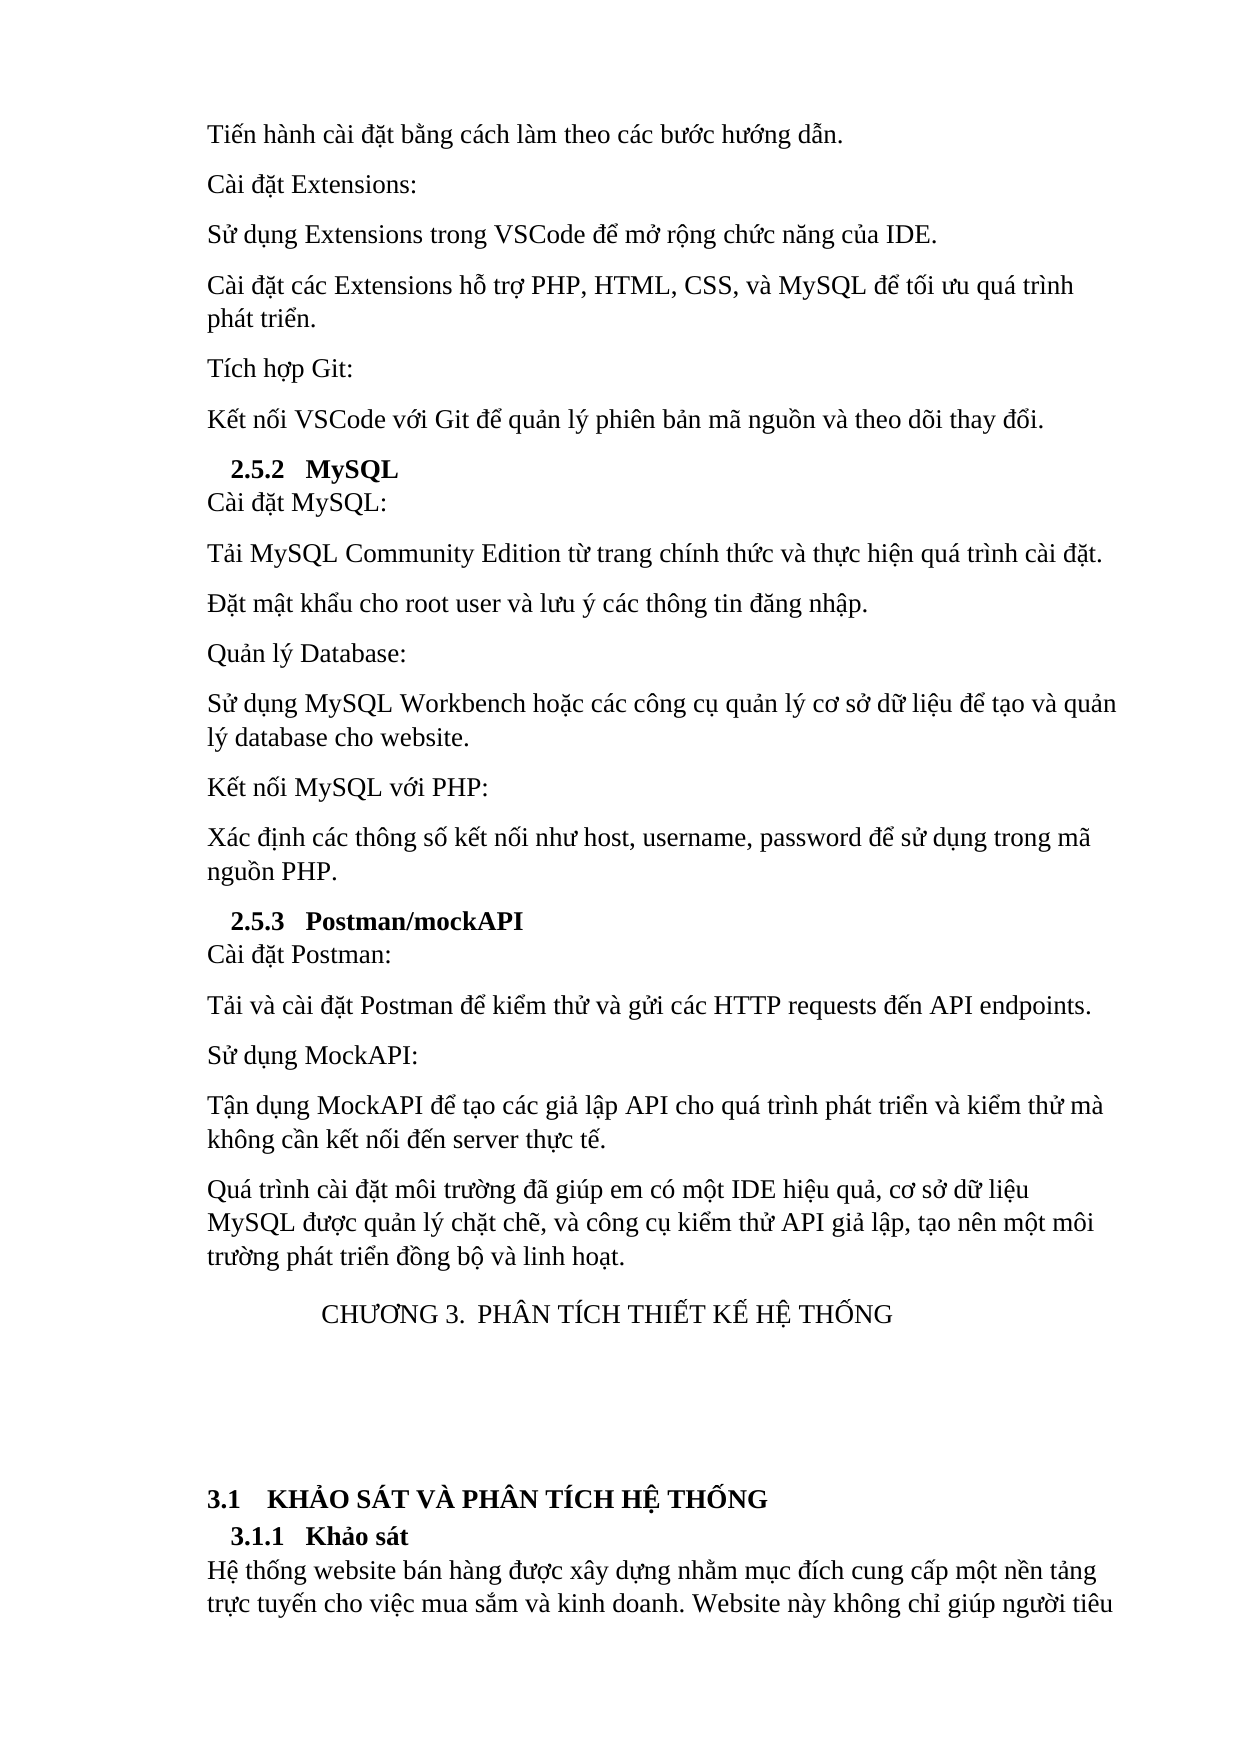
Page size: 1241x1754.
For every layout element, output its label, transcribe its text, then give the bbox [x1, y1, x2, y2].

text Cài đặt Postman: [207, 938, 1122, 970]
text Đặt mật khẩu cho root user và lưu ý các thông tin đăng nhập. [207, 587, 1122, 618]
subtitle Khảo sát [230, 1520, 1122, 1552]
text Cài đặt Extensions: [207, 168, 1122, 199]
text Cài đặt MySQL: [207, 486, 1122, 518]
subtitle KHẢO SÁT VÀ PHÂN TÍCH HỆ THỐNG [207, 1483, 1122, 1514]
text Kết nối VSCode với Git để quản lý phiên bản mã nguồn và theo dõi thay đổi. [207, 403, 1122, 434]
text Quá trình cài đặt môi trường đã giúp em có một IDE hiệu quả, cơ sở dữ liệu MySQL được quản lý chặt chẽ, và công cụ kiểm thử API giả lập, tạo nên một môi trường phát triển đồng bộ và linh hoạt. [207, 1173, 1122, 1271]
text Cài đặt các Extensions hỗ trợ PHP, HTML, CSS, và MySQL để tối ưu quá trình phát triển. [207, 269, 1122, 333]
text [207, 1554, 1122, 1619]
text Sử dụng MySQL Workbench hoặc các công cụ quản lý cơ sở dữ liệu để tạo và quản lý database cho website. [207, 687, 1122, 752]
text Sử dụng Extensions trong VSCode để mở rộng chức năng của IDE. [207, 218, 1122, 250]
subtitle PHÂN TÍCH THIẾT KẾ HỆ THỐNG [237, 1298, 1122, 1330]
text Xác định các thông số kết nối như host, username, password để sử dụng trong mã nguồn PHP. [207, 821, 1122, 886]
text Quản lý Database: [207, 637, 1122, 668]
subtitle Postman/mockAPI [230, 905, 1122, 936]
text Tích hợp Git: [207, 352, 1122, 384]
subtitle MySQL [230, 453, 1122, 484]
text Tải và cài đặt Postman để kiểm thử và gửi các HTTP requests đến API endpoints. [207, 989, 1122, 1020]
text Kết nối MySQL với PHP: [207, 771, 1122, 802]
text Sử dụng MockAPI: [207, 1039, 1122, 1070]
text Tiến hành cài đặt bằng cách làm theo các bước hướng dẫn. [207, 118, 1122, 149]
text Tận dụng MockAPI để tạo các giả lập API cho quá trình phát triển và kiểm thử mà không cần kết nối đến server thực tế. [207, 1089, 1122, 1154]
text Tải MySQL Community Edition từ trang chính thức và thực hiện quá trình cài đặt. [207, 537, 1122, 568]
